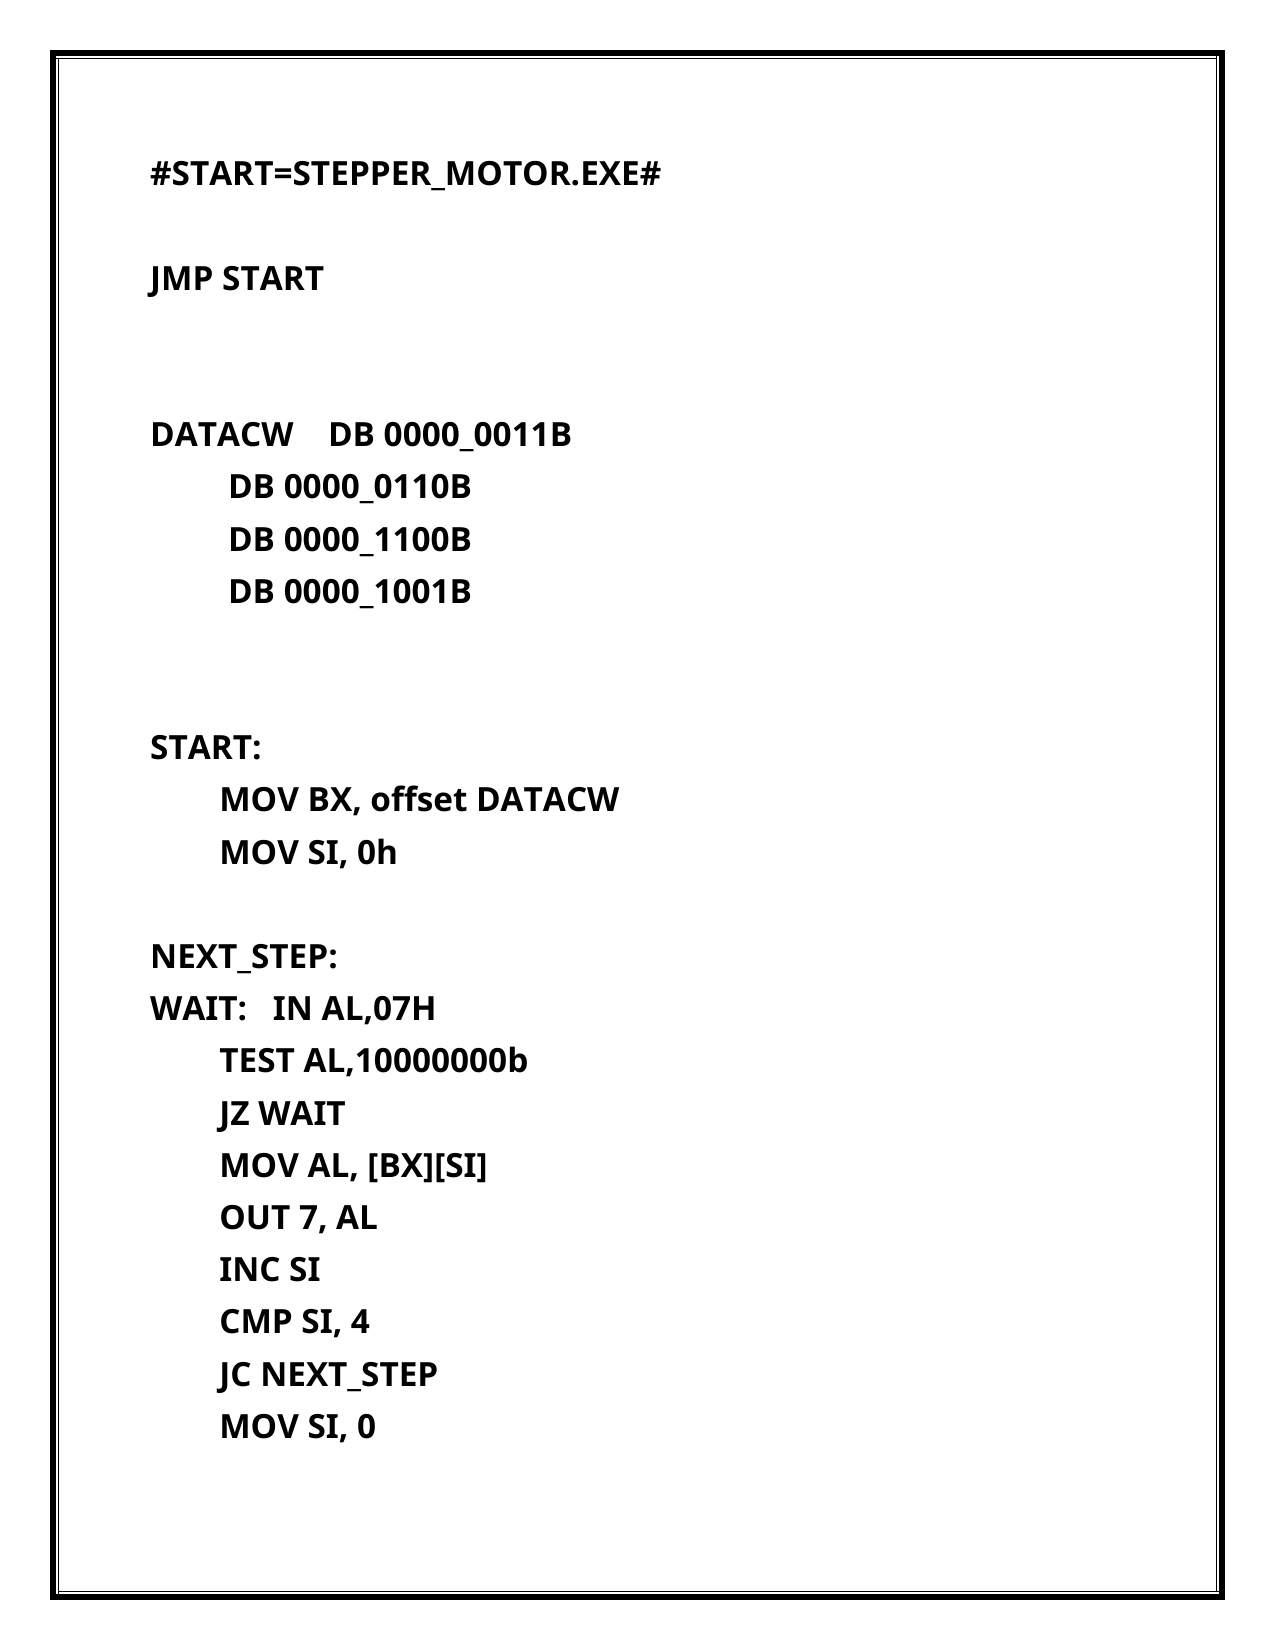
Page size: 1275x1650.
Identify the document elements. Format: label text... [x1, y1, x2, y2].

text TEST AL,10000000b [150, 1037, 1125, 1083]
text #START=STEPPER_MOTOR.EXE# [150, 150, 1125, 195]
text WAIT: IN AL,07H [150, 985, 1125, 1030]
text DB 0000_1001B [150, 567, 1125, 613]
text MOV AL, [BX][SI] [150, 1142, 1125, 1187]
text JC NEXT_STEP [150, 1350, 1125, 1396]
text OUT 7, AL [150, 1194, 1125, 1239]
text INC SI [150, 1246, 1125, 1291]
text JMP START [150, 254, 1125, 300]
text JZ WAIT [150, 1089, 1125, 1135]
text DB 0000_0110B [150, 463, 1125, 508]
text NEXT_STEP: [150, 933, 1125, 978]
text DB 0000_1100B [150, 515, 1125, 561]
text MOV BX, offset DATACW [150, 776, 1125, 822]
text MOV SI, 0h [150, 828, 1125, 874]
text START: [150, 724, 1125, 769]
text CMP SI, 4 [150, 1298, 1125, 1343]
text DATACW DB 0000_0011B [150, 411, 1125, 456]
text MOV SI, 0 [150, 1402, 1125, 1448]
